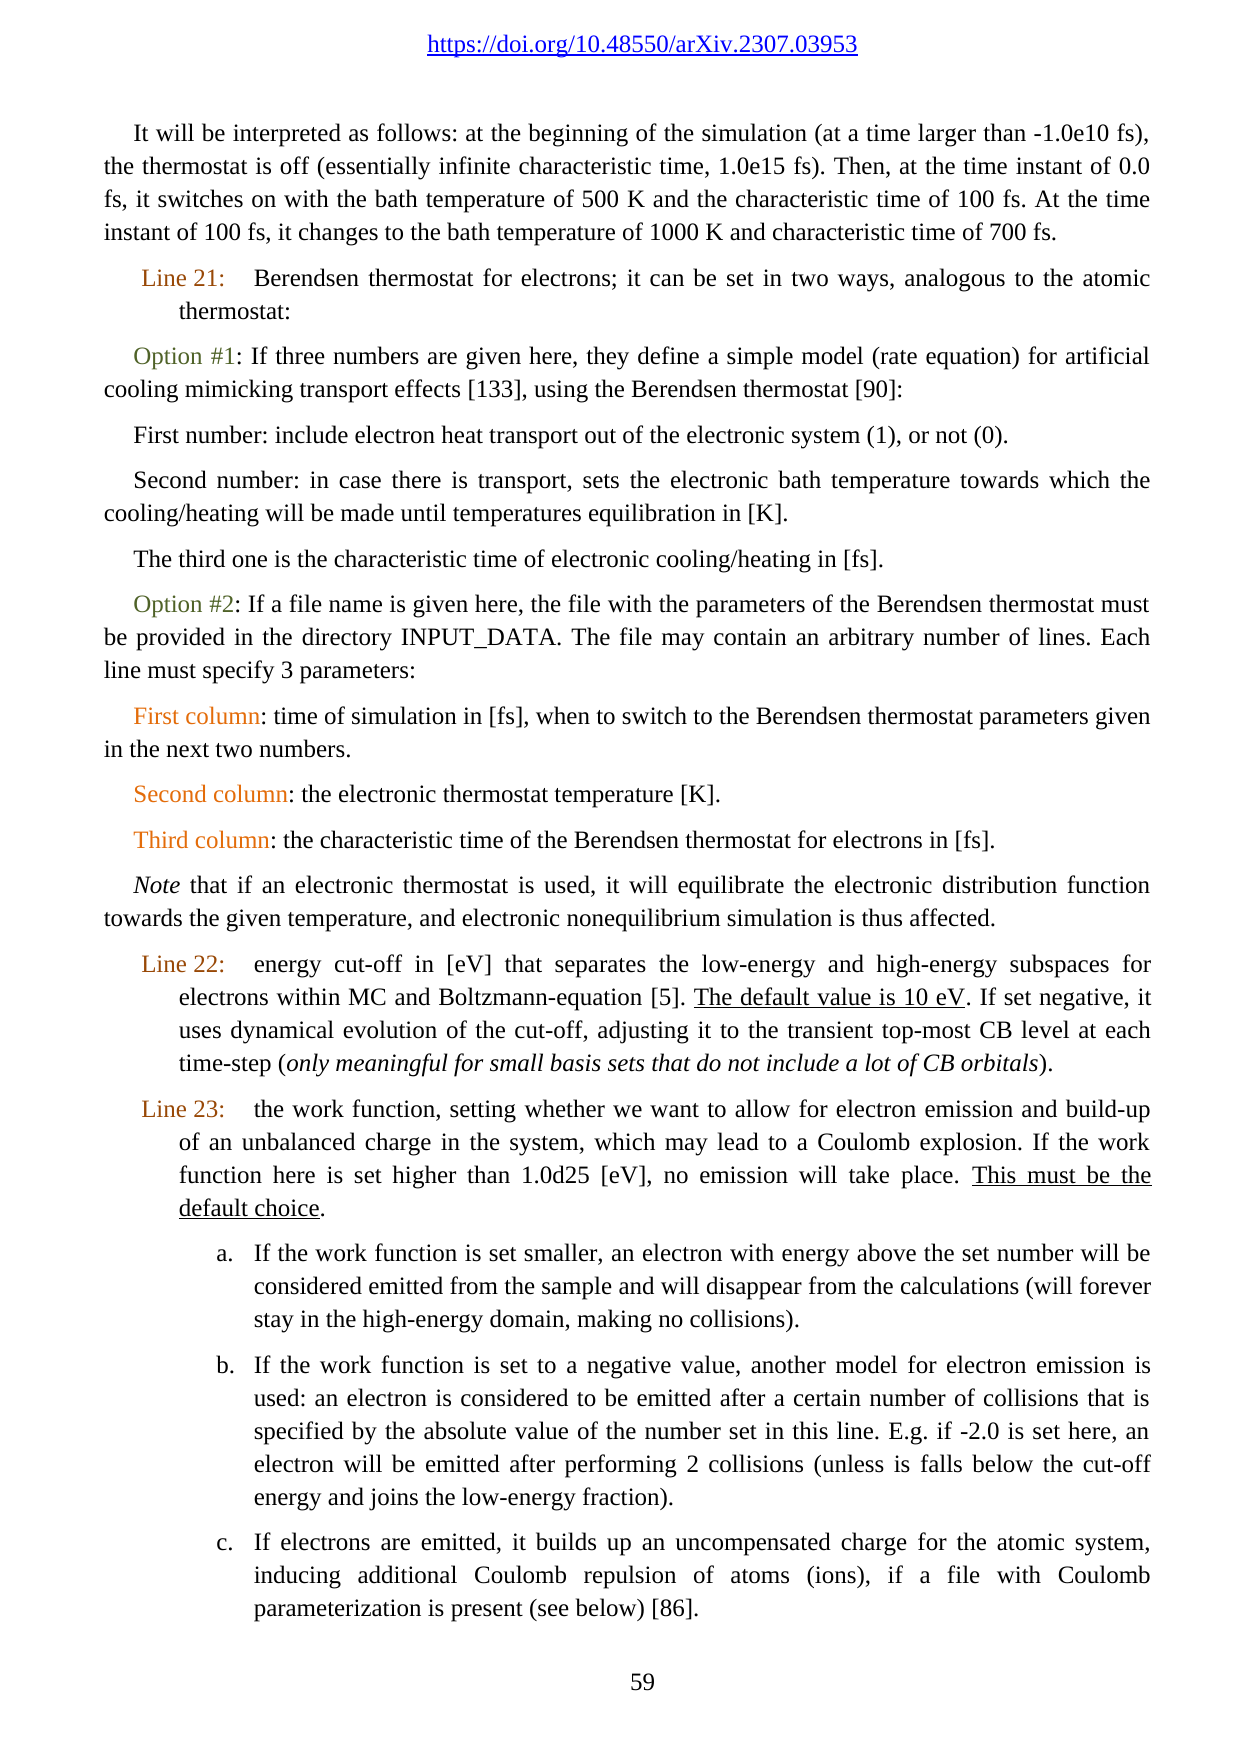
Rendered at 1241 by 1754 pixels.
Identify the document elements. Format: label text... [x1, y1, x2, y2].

list If the work function is set smaller, an electron with energy above the set number will be considered emitted from the sample and will disappear from the calculations (will forever stay in the high-energy domain, making no collisions). [216, 1238, 1152, 1333]
list energy cut-off in [eV] that separates the low-energy and high-energy subspaces for electrons within MC and Boltzmann-equation [5]. The default value is 10 eV. If set negative, it uses dynamical evolution of the cut-off, adjusting it to the transient top-most CB level at each time-step (only meaningful for small basis sets that do not include a lot of CB orbitals). [141, 949, 1152, 1077]
text Second number: in case there is transport, sets the electronic bath temperature towards which the cooling/heating will be made until temperatures equilibration in [K]. [103, 465, 1152, 527]
list Berendsen thermostat for electrons; it can be set in two ways, analogous to the atomic thermostat: [141, 263, 1152, 324]
text Third column: the characteristic time of the Berendsen thermostat for electrons in [fs]. [103, 825, 1152, 854]
text First number: include electron heat transport out of the electronic system (1), or not (0). [103, 420, 1152, 448]
text The third one is the characteristic time of electronic cooling/heating in [fs]. [103, 544, 1152, 573]
text Second column: the electronic thermostat temperature [K]. [103, 779, 1152, 808]
list If the work function is set to a negative value, another model for electron emission is used: an electron is considered to be emitted after a certain number of collisions that is specified by the absolute value of the number set in this line. E.g. if -2.0 is set here, an electron will be emitted after performing 2 collisions (unless is falls below the cut-off energy and joins the low-energy fraction). [216, 1350, 1152, 1511]
text Option #1: If three numbers are given here, they define a simple model (rate equation) for artificial cooling mimicking transport effects [133], using the Berendsen thermostat [90]: [103, 341, 1152, 403]
text Note that if an electronic thermostat is used, it will equilibrate the electronic distribution function towards the given temperature, and electronic nonequilibrium simulation is thus affected. [103, 871, 1152, 932]
list If electrons are emitted, it builds up an uncompensated charge for the atomic system, inducing additional Coulomb repulsion of atoms (ions), if a file with Coulomb parameterization is present (see below) [86]. [216, 1527, 1152, 1622]
list the work function, setting whether we want to allow for electron emission and build-up of an unbalanced charge in the system, which may lead to a Coulomb explosion. If the work function here is set higher than 1.0d25 [eV], no emission will take place. This must be the default choice. [141, 1094, 1152, 1221]
text Option #2: If a file name is given here, the file with the parameters of the Berendsen thermostat must be provided in the directory INPUT_DATA. The file may contain an arbitrary number of lines. Each line must specify 3 parameters: [103, 589, 1152, 684]
text It will be interpreted as follows: at the beginning of the simulation (at a time larger than -1.0e10 fs), the thermostat is off (essentially infinite characteristic time, 1.0e15 fs). Then, at the time instant of 0.0 fs, it switches on with the bath temperature of 500 K and the characteristic time of 100 fs. At the time instant of 100 fs, it changes to the bath temperature of 1000 K and characteristic time of 700 fs. [103, 118, 1152, 246]
text First column: time of simulation in [fs], when to switch to the Berendsen thermostat parameters given in the next two numbers. [103, 701, 1152, 763]
